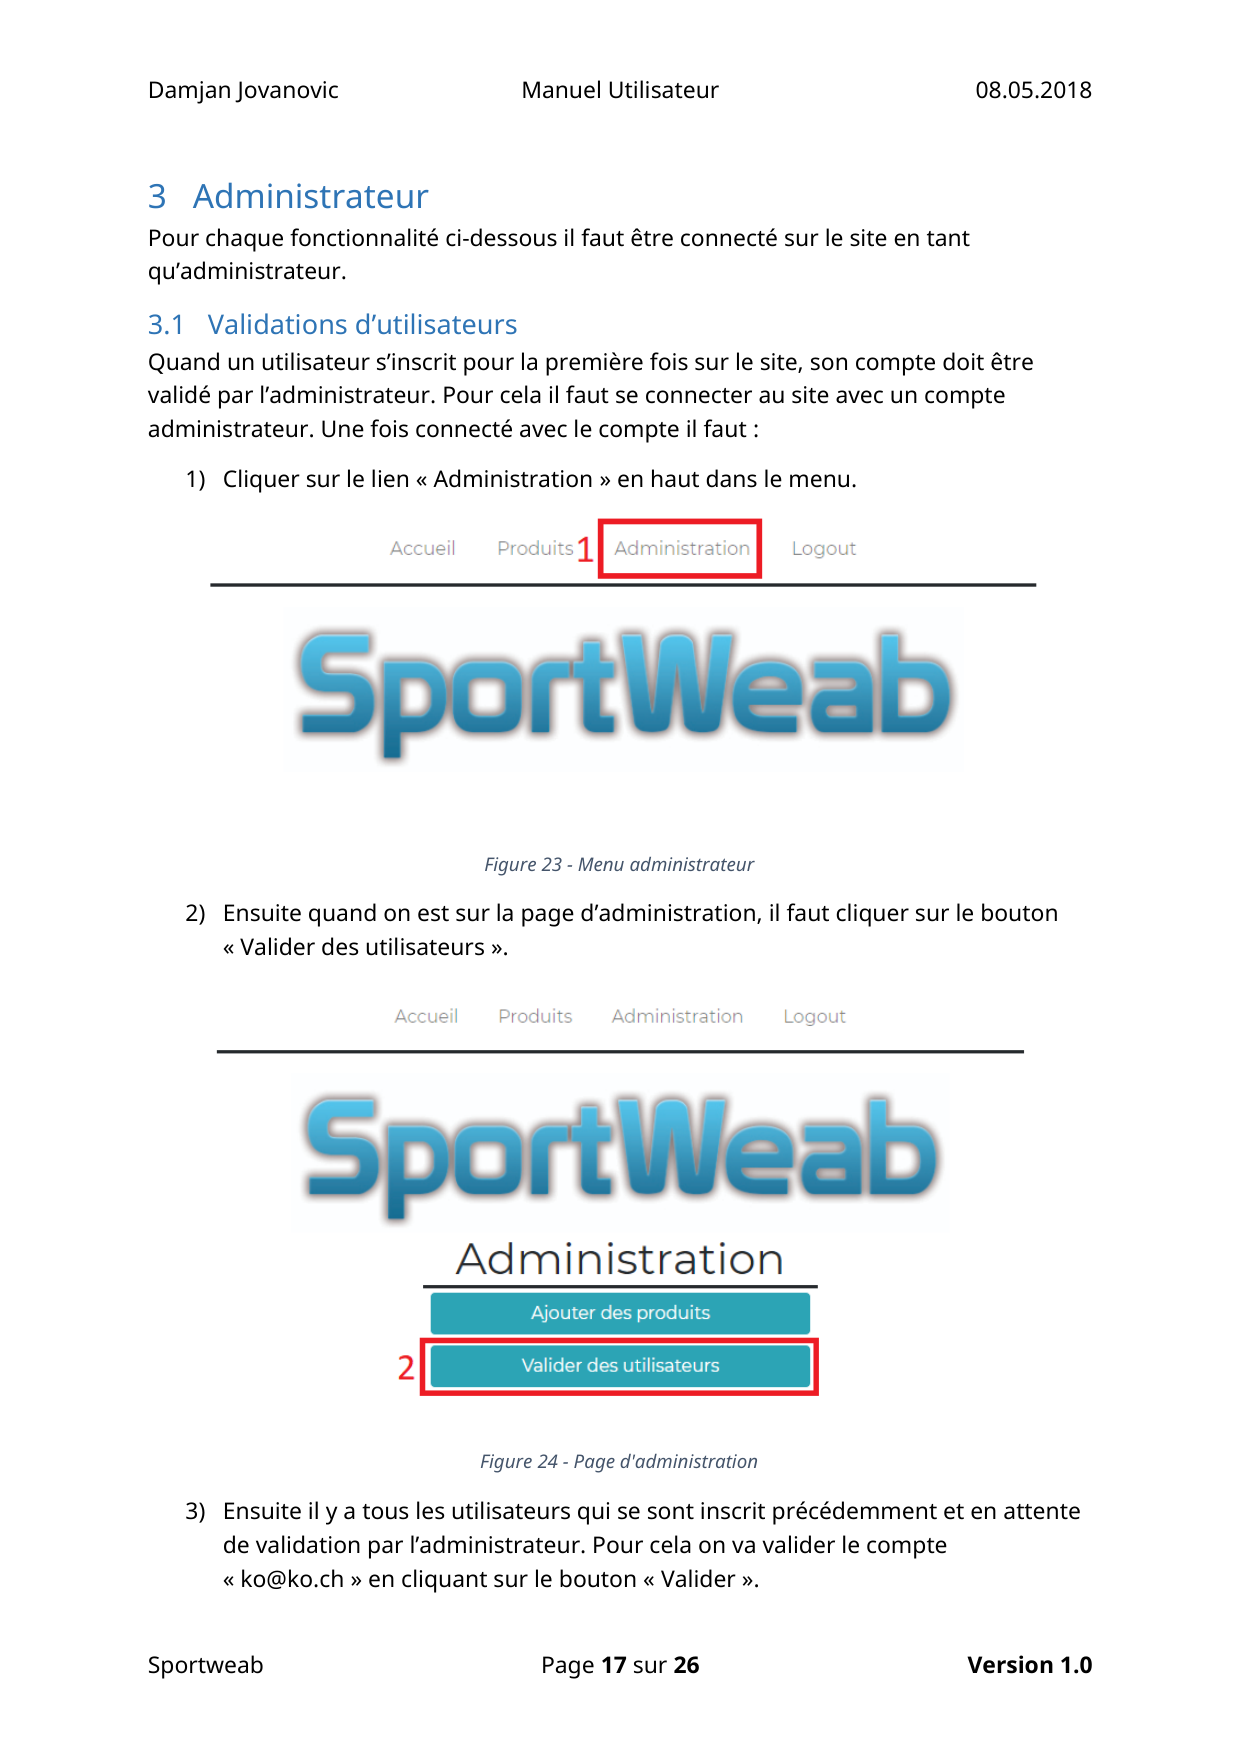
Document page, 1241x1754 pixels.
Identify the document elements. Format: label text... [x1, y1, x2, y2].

text Figure 23 - Menu administrateur [148, 851, 1093, 877]
list Ensuite quand on est sur la page d’administration, il faut cliquer sur le bouton « Valider des utilisateurs ». [185, 897, 1093, 962]
subtitle Administrateur [148, 173, 1093, 218]
list Cliquer sur le lien « Administration » en haut dans le menu. [185, 463, 1093, 495]
text Quand un utilisateur s’inscrit pour la première fois sur le site, son compte doit être validé par l’administrateur. Pour cela il faut se connecter au site avec un compte administrateur. Une fois connecté avec le compte il faut : [148, 346, 1093, 444]
text Pour chaque fonctionnalité ci-dessous il faut être connecté sur le site en tant qu’administrateur. [148, 222, 1093, 287]
picture [195, 981, 1045, 1430]
text Figure 24 - Page d'administration [148, 1449, 1093, 1474]
subtitle Validations d’utilisateurs [148, 306, 1093, 343]
picture [147, 513, 1093, 832]
list Ensuite il y a tous les utilisateurs qui se sont inscrit précédemment et en attente de validation par l’administrateur. Pour cela on va valider le compte « ko@ko.ch » en cliquant sur le bouton « Valider ». [185, 1495, 1093, 1594]
